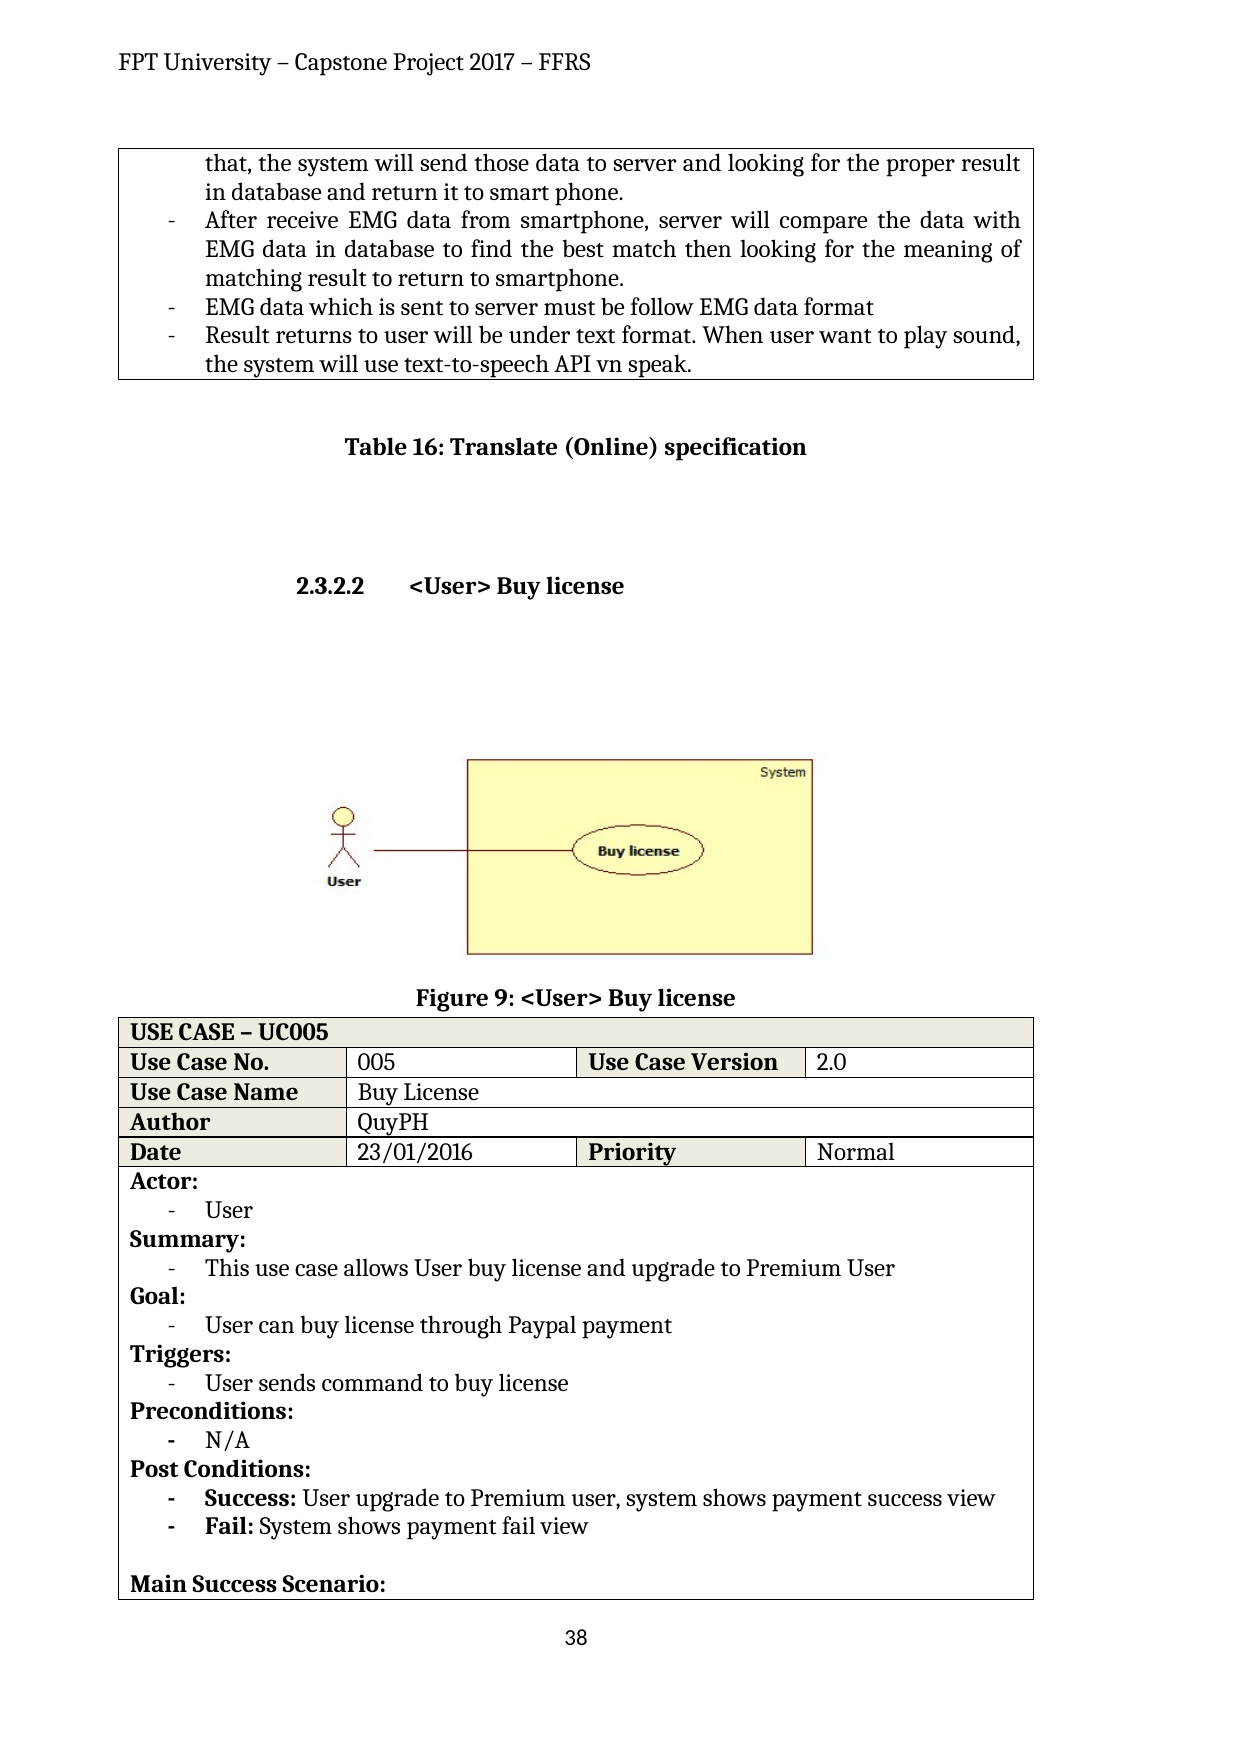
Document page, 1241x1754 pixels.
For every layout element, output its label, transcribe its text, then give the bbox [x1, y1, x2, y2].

text Figure 9: <User> Buy license [118, 984, 1033, 1013]
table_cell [119, 1167, 1033, 1598]
subtitle <User> Buy license [296, 572, 1033, 601]
table_header USE CASE – UC005 [119, 1018, 1033, 1047]
table_cell Author [119, 1108, 346, 1136]
table_cell Normal [806, 1138, 1033, 1166]
list Table 16: Translate (Online) specification [118, 433, 1033, 462]
table_cell 2.0 [806, 1048, 1033, 1077]
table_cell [119, 149, 1033, 379]
table_cell 005 [347, 1048, 576, 1077]
table_cell Use Case Name [119, 1078, 346, 1107]
table_cell Buy License [347, 1078, 1033, 1107]
table_cell Use Case Version [577, 1048, 805, 1077]
table_cell Use Case No. [119, 1048, 346, 1077]
table_cell 23/01/2016 [347, 1138, 576, 1166]
table_cell QuyPH [347, 1108, 1033, 1136]
table_cell Date [119, 1138, 346, 1166]
picture [287, 737, 839, 978]
table_cell Priority [577, 1138, 805, 1166]
